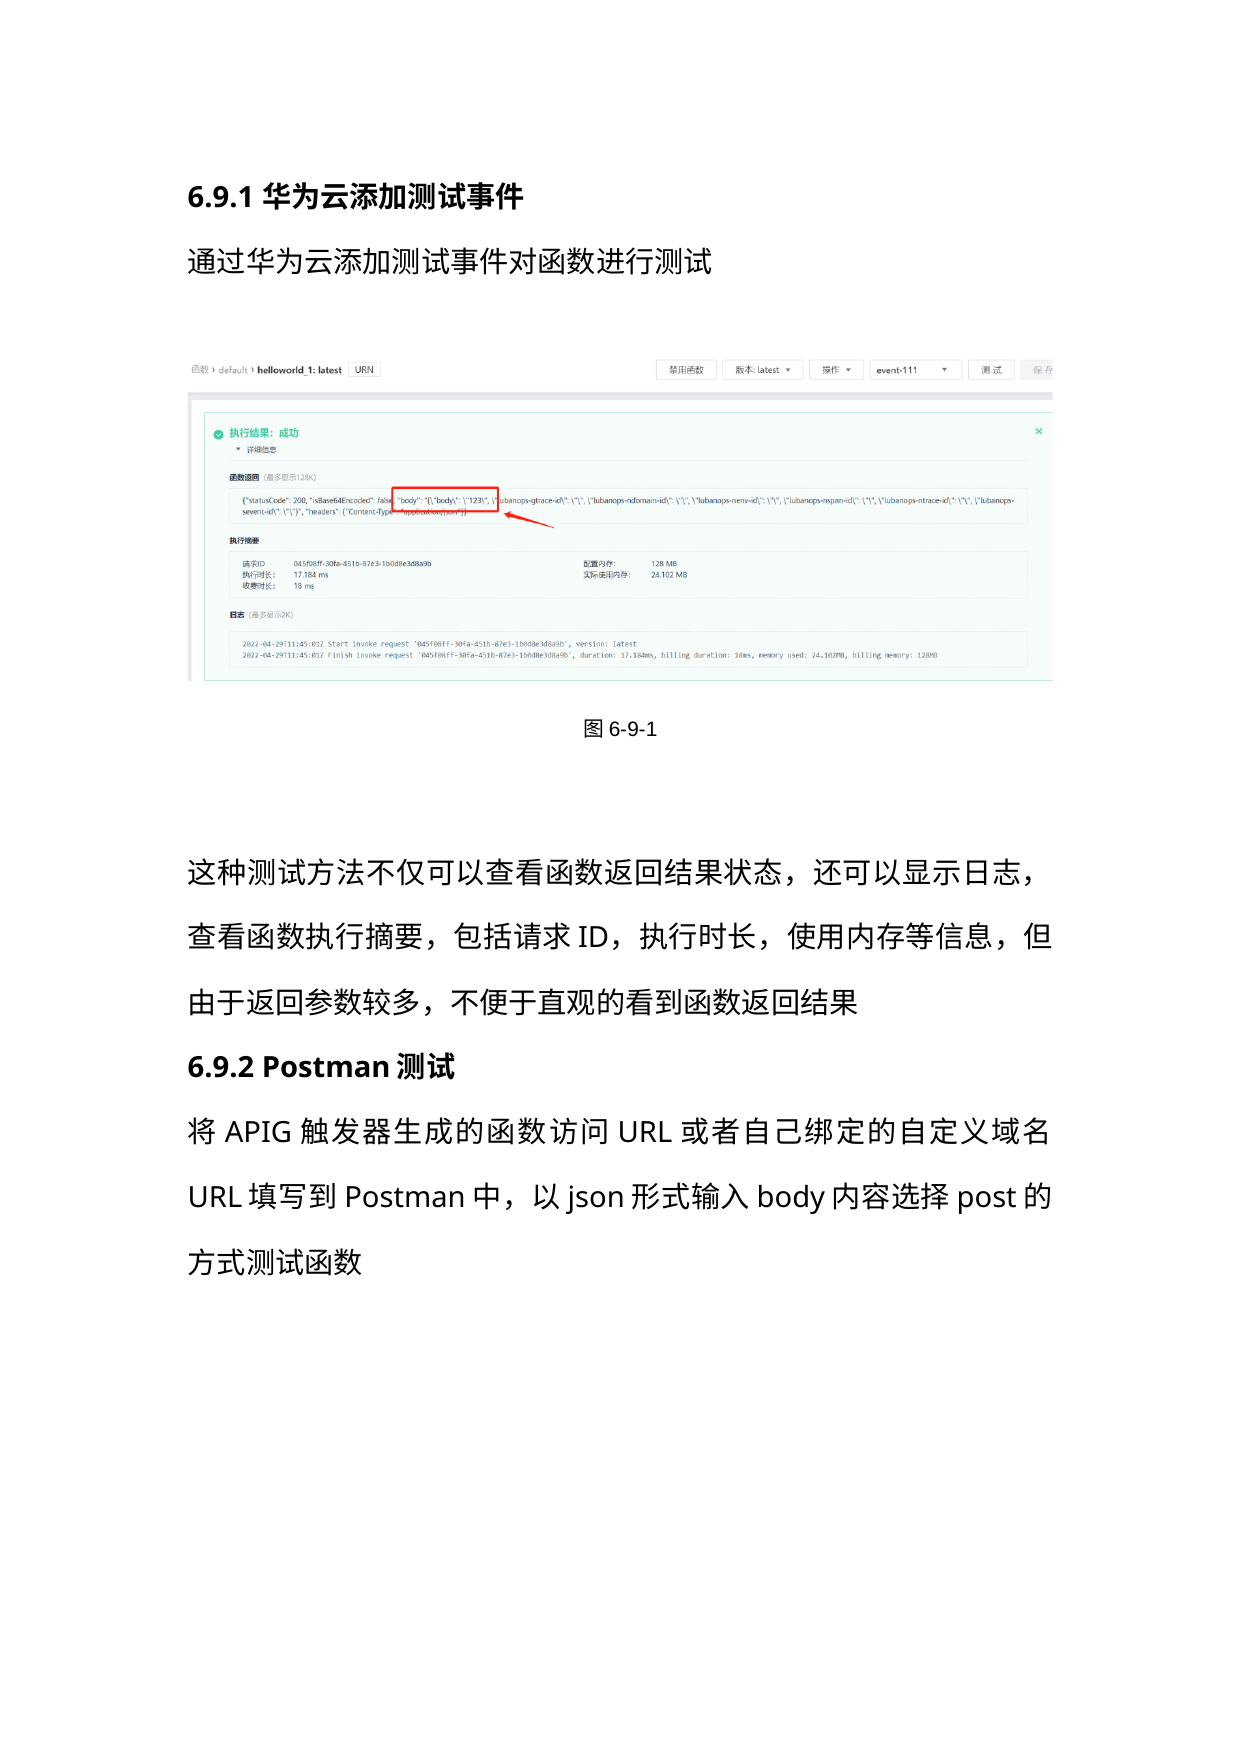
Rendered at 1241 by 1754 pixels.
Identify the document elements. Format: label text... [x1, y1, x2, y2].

text 将APIG触发器生成的函数访问URL或者自己绑定的自定义域名URL填写到Postman中，以json形式输入body内容选择post的方式测试函数 [187, 1098, 1053, 1293]
text 通过华为云添加测试事件对函数进行测试 [187, 227, 1053, 292]
text 图 6-9-1 [187, 711, 1053, 744]
text 6.9.2 Postman测试 [187, 1033, 1053, 1098]
picture [187, 357, 1053, 681]
text 这种测试方法不仅可以查看函数返回结果状态，还可以显示日志，查看函数执行摘要，包括请求ID，执行时长，使用内存等信息，但由于返回参数较多，不便于直观的看到函数返回结果 [187, 838, 1053, 1033]
text 6.9.1 华为云添加测试事件 [187, 162, 1053, 227]
